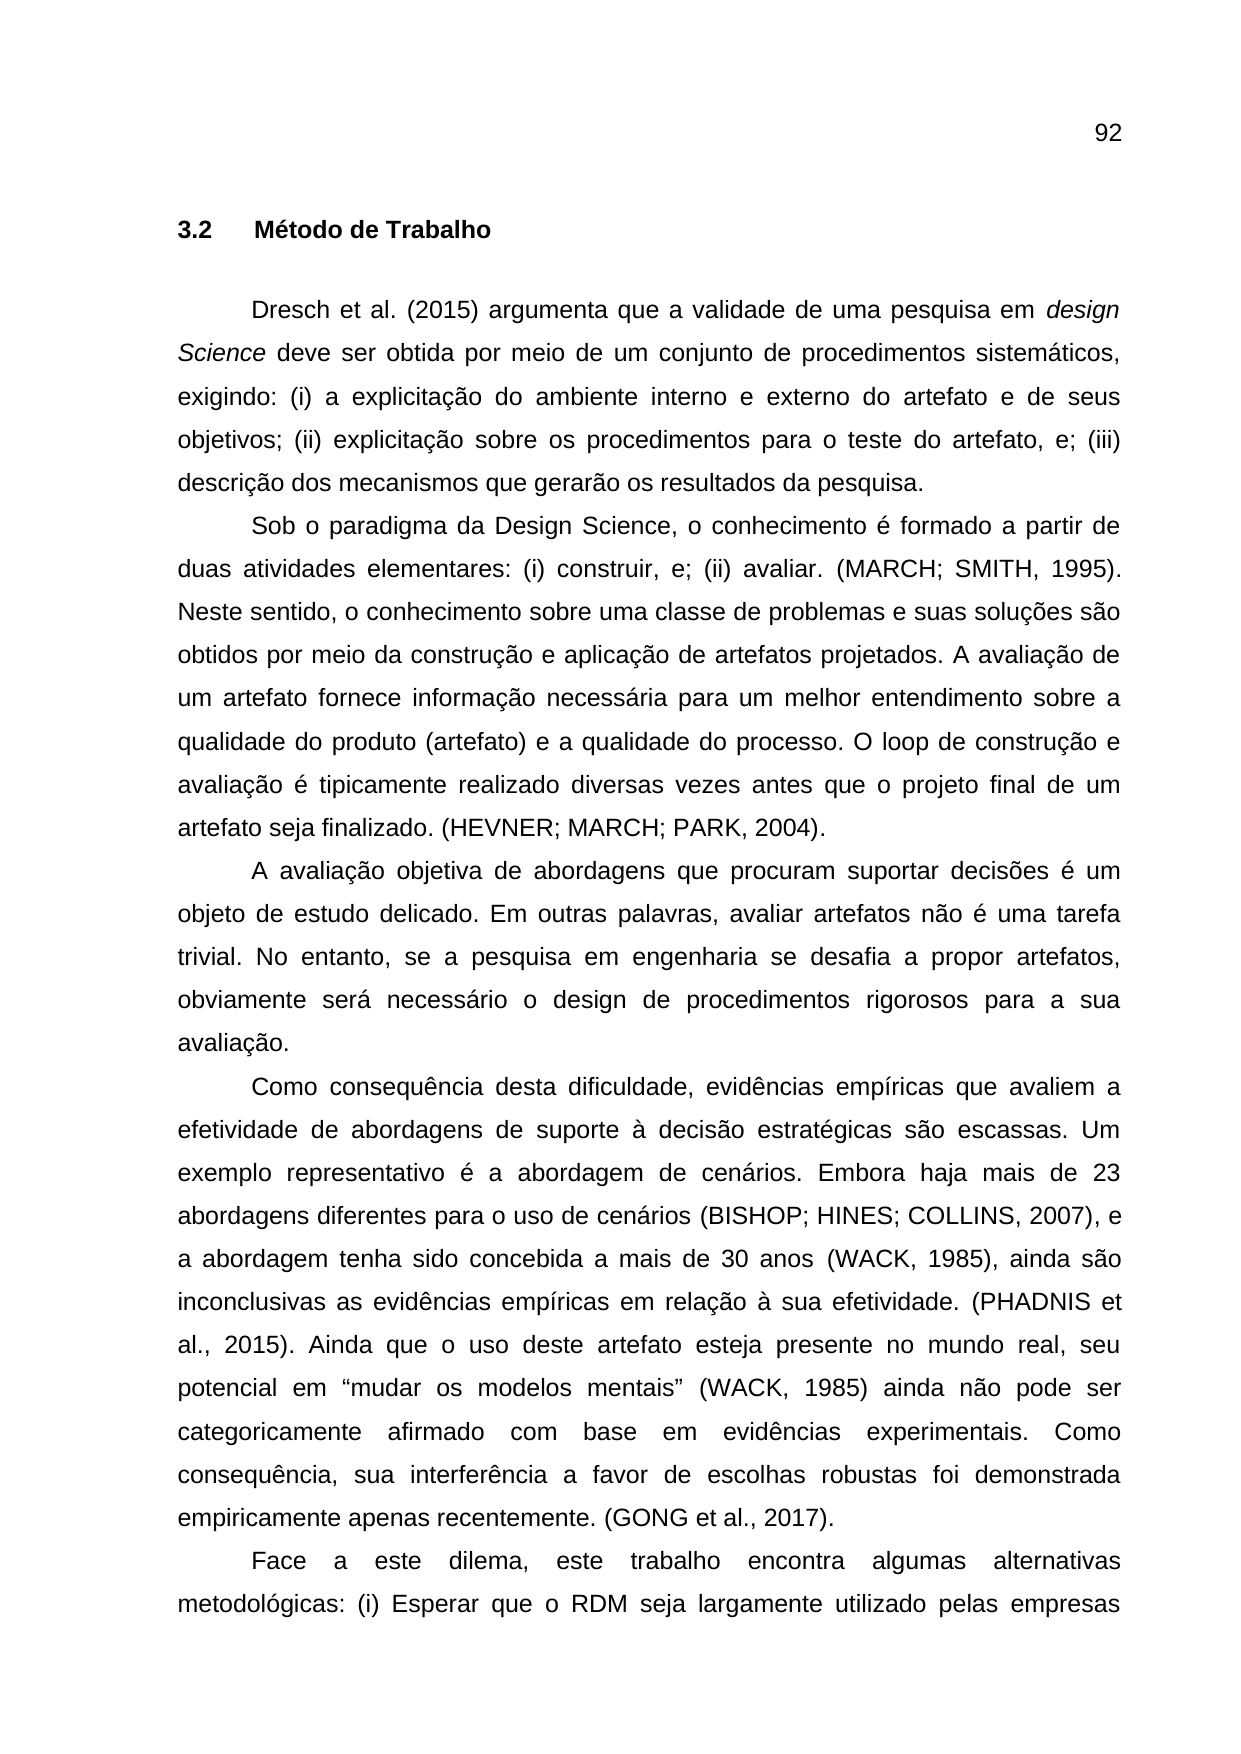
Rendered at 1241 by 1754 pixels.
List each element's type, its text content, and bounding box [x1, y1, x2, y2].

subtitle Método de Trabalho [177, 215, 1122, 243]
text Como consequência desta dificuldade, evidências empíricas que avaliem a efetividade de abordagens de suporte à decisão estratégicas são escassas. Um exemplo representativo é a abordagem de cenários. Embora haja mais de 23 abordagens diferentes para o uso de cenários (BISHOP; HINES; COLLINS, 2007), e a abordagem tenha sido concebida a mais de 30 anos (WACK, 1985), ainda são inconclusivas as evidências empíricas em relação à sua efetividade. (PHADNIS et al., 2015). Ainda que o uso deste artefato esteja presente no mundo real, seu potencial em “mudar os modelos mentais” (WACK, 1985) ainda não pode ser categoricamente afirmado com base em evidências experimentais. Como consequência, sua interferência a favor de escolhas robustas foi demonstrada empiricamente apenas recentemente. (GONG et al., 2017). [177, 1072, 1122, 1532]
text Sob o paradigma da Design Science, o conhecimento é formado a partir de duas atividades elementares: (i) construir, e; (ii) avaliar. (MARCH; SMITH, 1995). Neste sentido, o conhecimento sobre uma classe de problemas e suas soluções são obtidos por meio da construção e aplicação de artefatos projetados. A avaliação de um artefato fornece informação necessária para um melhor entendimento sobre a qualidade do produto (artefato) e a qualidade do processo. O loop de construção e avaliação é tipicamente realizado diversas vezes antes que o projeto final de um artefato seja finalizado. (HEVNER; MARCH; PARK, 2004). [177, 511, 1122, 842]
text A avaliação objetiva de abordagens que procuram suportar decisões é um objeto de estudo delicado. Em outras palavras, avaliar artefatos não é uma tarefa trivial. No entanto, se a pesquisa em engenharia se desafia a propor artefatos, obviamente será necessário o design de procedimentos rigorosos para a sua avaliação. [177, 856, 1122, 1057]
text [177, 1546, 1122, 1618]
text Dresch et al. (2015) argumenta que a validade de uma pesquisa em design Science deve ser obtida por meio de um conjunto de procedimentos sistemáticos, exigindo: (i) a explicitação do ambiente interno e externo do artefato e de seus objetivos; (ii) explicitação sobre os procedimentos para o teste do artefato, e; (iii) descrição dos mecanismos que gerarão os resultados da pesquisa. [177, 295, 1122, 497]
